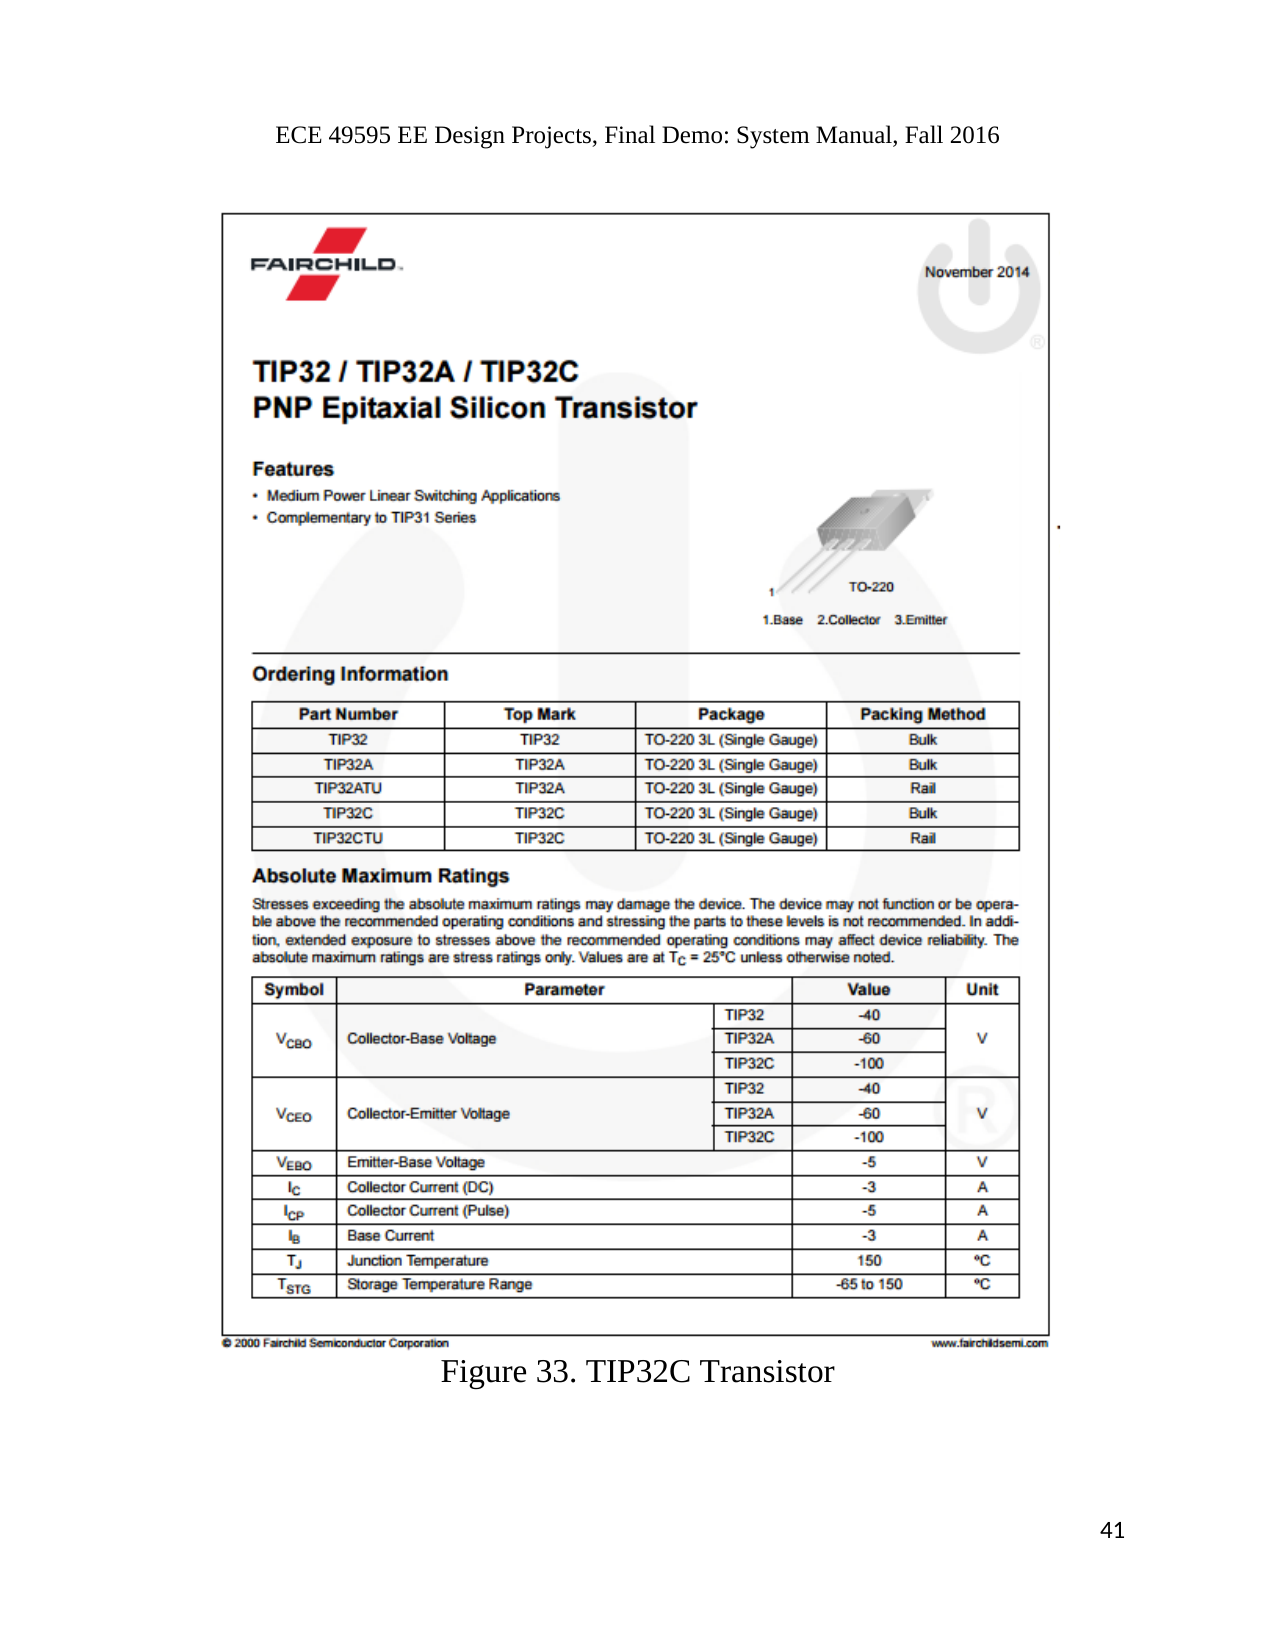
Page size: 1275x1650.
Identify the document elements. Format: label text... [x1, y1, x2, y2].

picture [215, 208, 1061, 1352]
list Figure 33. TIP32C Transistor [150, 1352, 1125, 1390]
